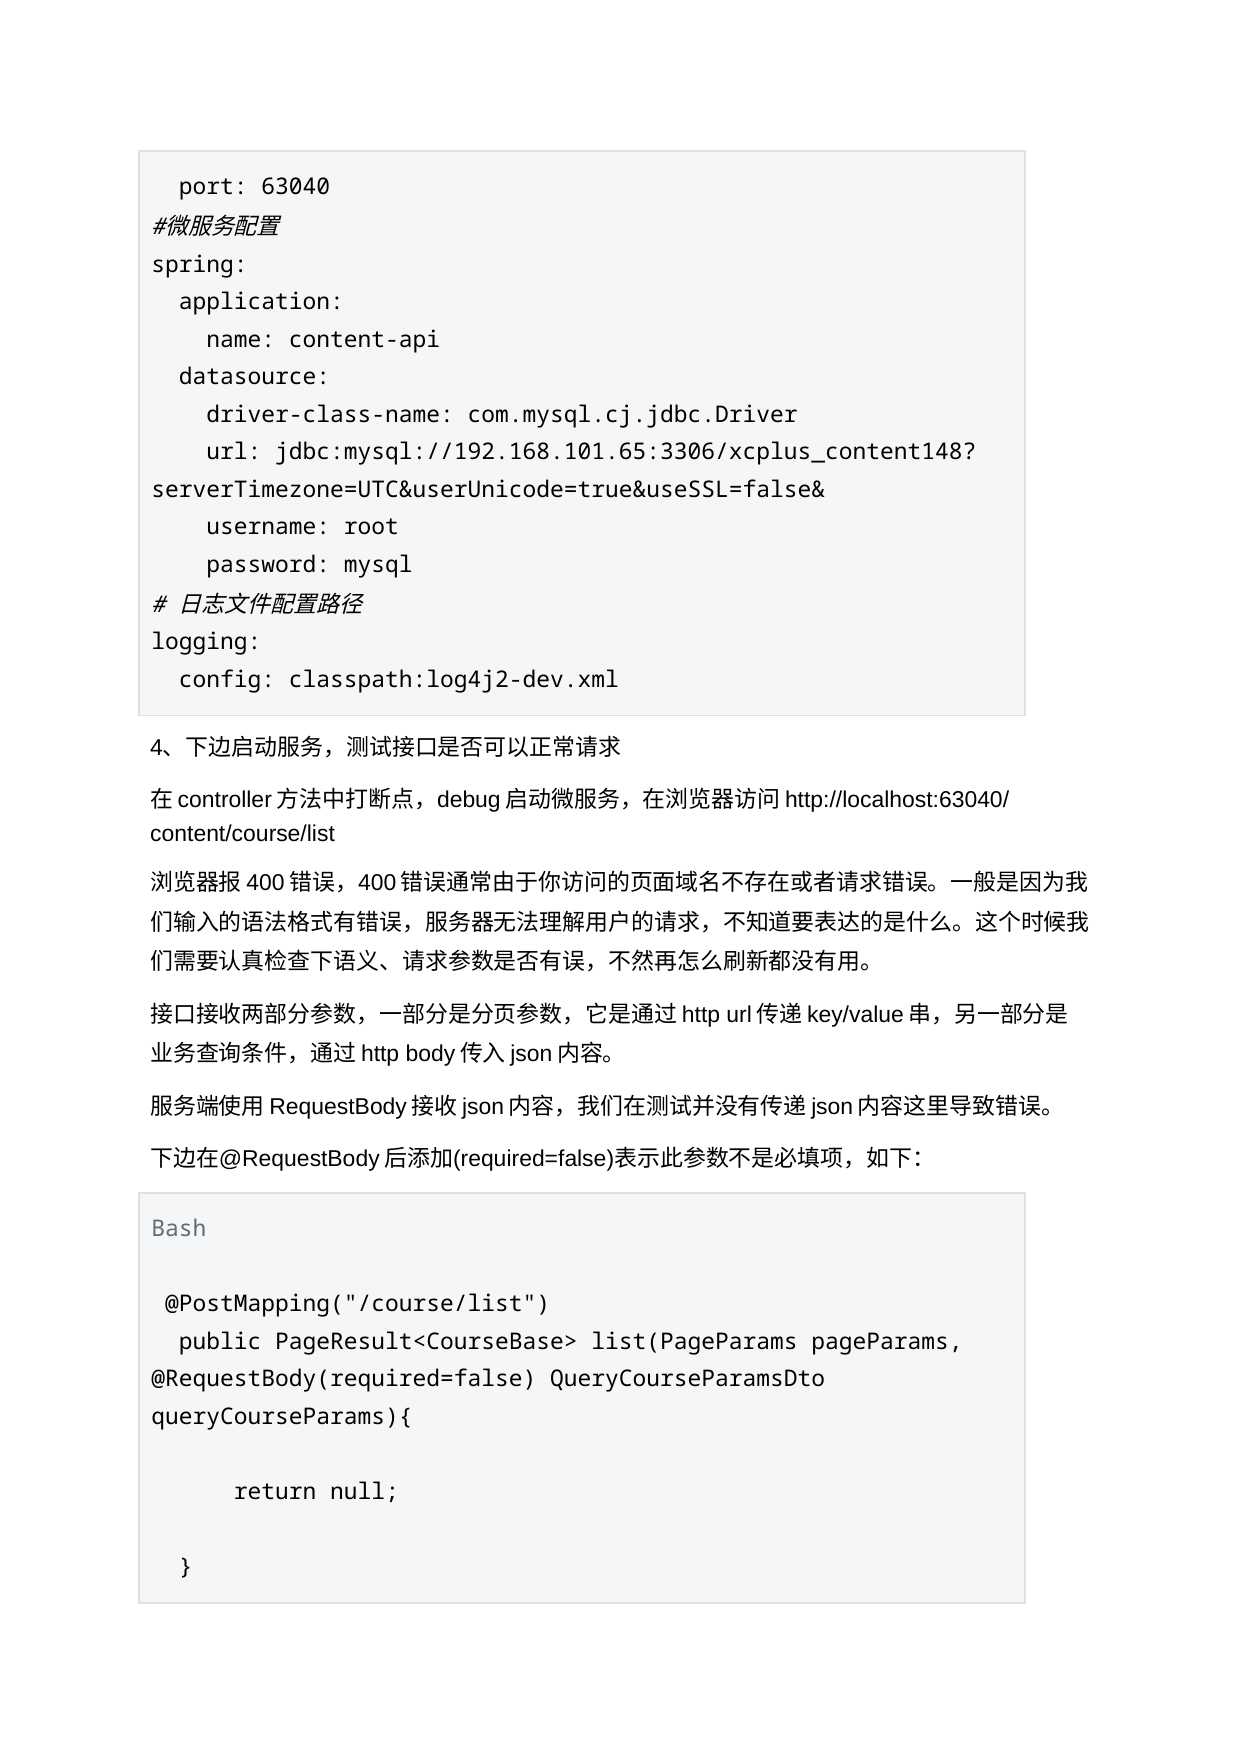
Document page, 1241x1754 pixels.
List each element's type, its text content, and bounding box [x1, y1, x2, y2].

text 接口接收两部分参数，一部分是分页参数，它是通过http url传递key/value串，另一部分是业务查询条件，通过http body传入json内容。 [150, 995, 1090, 1068]
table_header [140, 152, 1024, 715]
text 下边在@RequestBody后添加(required=false)表示此参数不是必填项，如下： [150, 1140, 1090, 1173]
text 浏览器报400错误，400错误通常由于你访问的页面域名不存在或者请求错误。一般是因为我们输入的语法格式有错误，服务器无法理解用户的请求，不知道要表达的是什么。这个时候我们需要认真检查下语义、请求参数是否有误，不然再怎么刷新都没有用。 [150, 863, 1090, 976]
table_header Bash @PostMapping("/course/list") public PageResult<CourseBase> list(PageParams pageParams, @RequestBody(required=false) QueryCourseParamsDto queryCourseParams){ return null; } [140, 1194, 1024, 1602]
text 4、下边启动服务，测试接口是否可以正常请求 [150, 729, 1090, 762]
text 服务端使用RequestBody接收json内容，我们在测试并没有传递json内容这里导致错误。 [150, 1087, 1090, 1121]
text 在controller方法中打断点，debug启动微服务，在浏览器访问http://localhost:63040/content/course/list [150, 781, 1090, 846]
